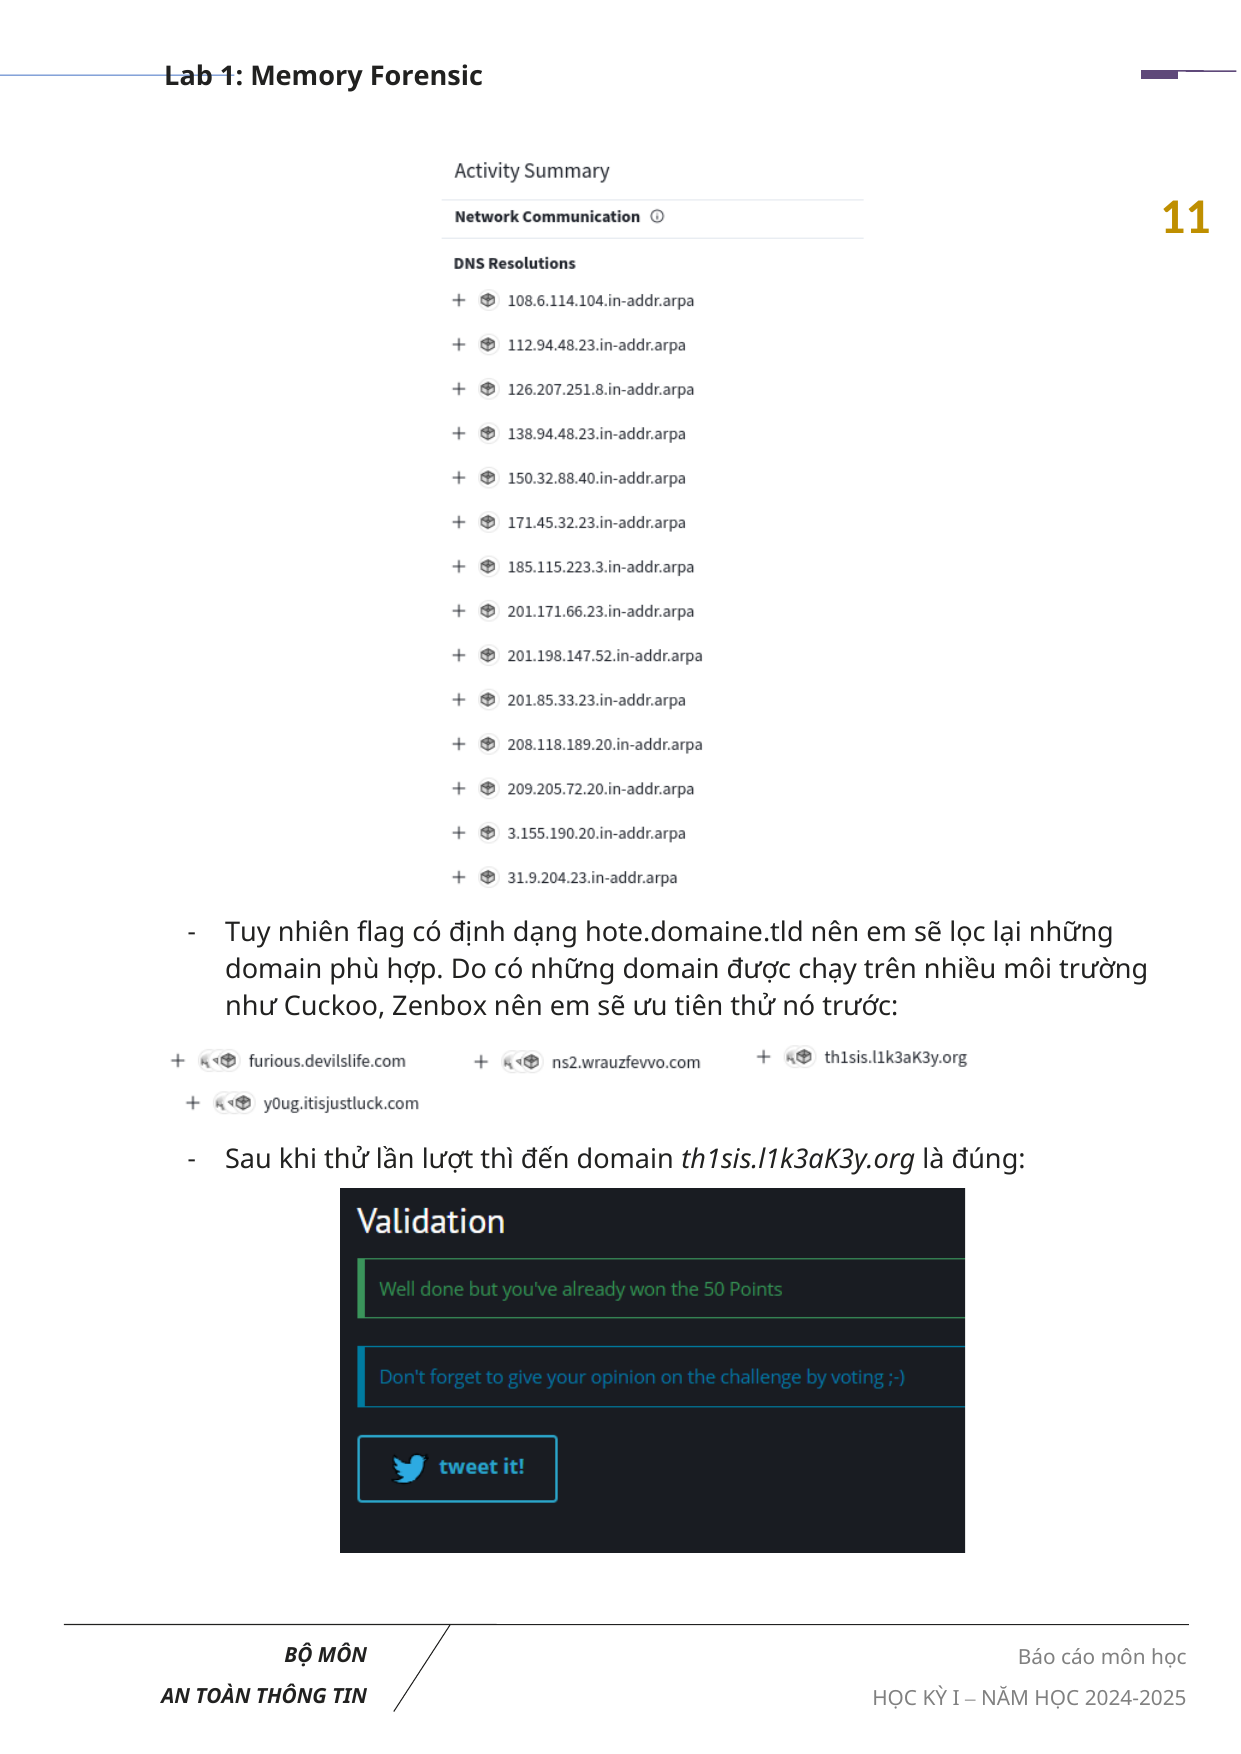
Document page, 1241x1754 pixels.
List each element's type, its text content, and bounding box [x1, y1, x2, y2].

list Tuy nhiên flag có định dạng hote.domaine.tld nên em sẽ lọc lại những domain phù hợp. Do có những domain được chạy trên nhiều môi trường như Cuckoo, Zenbox nên em sẽ ưu tiên thử nó trước: [187, 912, 1155, 1023]
list Sau khi thử lần lượt thì đến domain th1sis.l1k3aK3y.org là đúng: [187, 1139, 1155, 1176]
